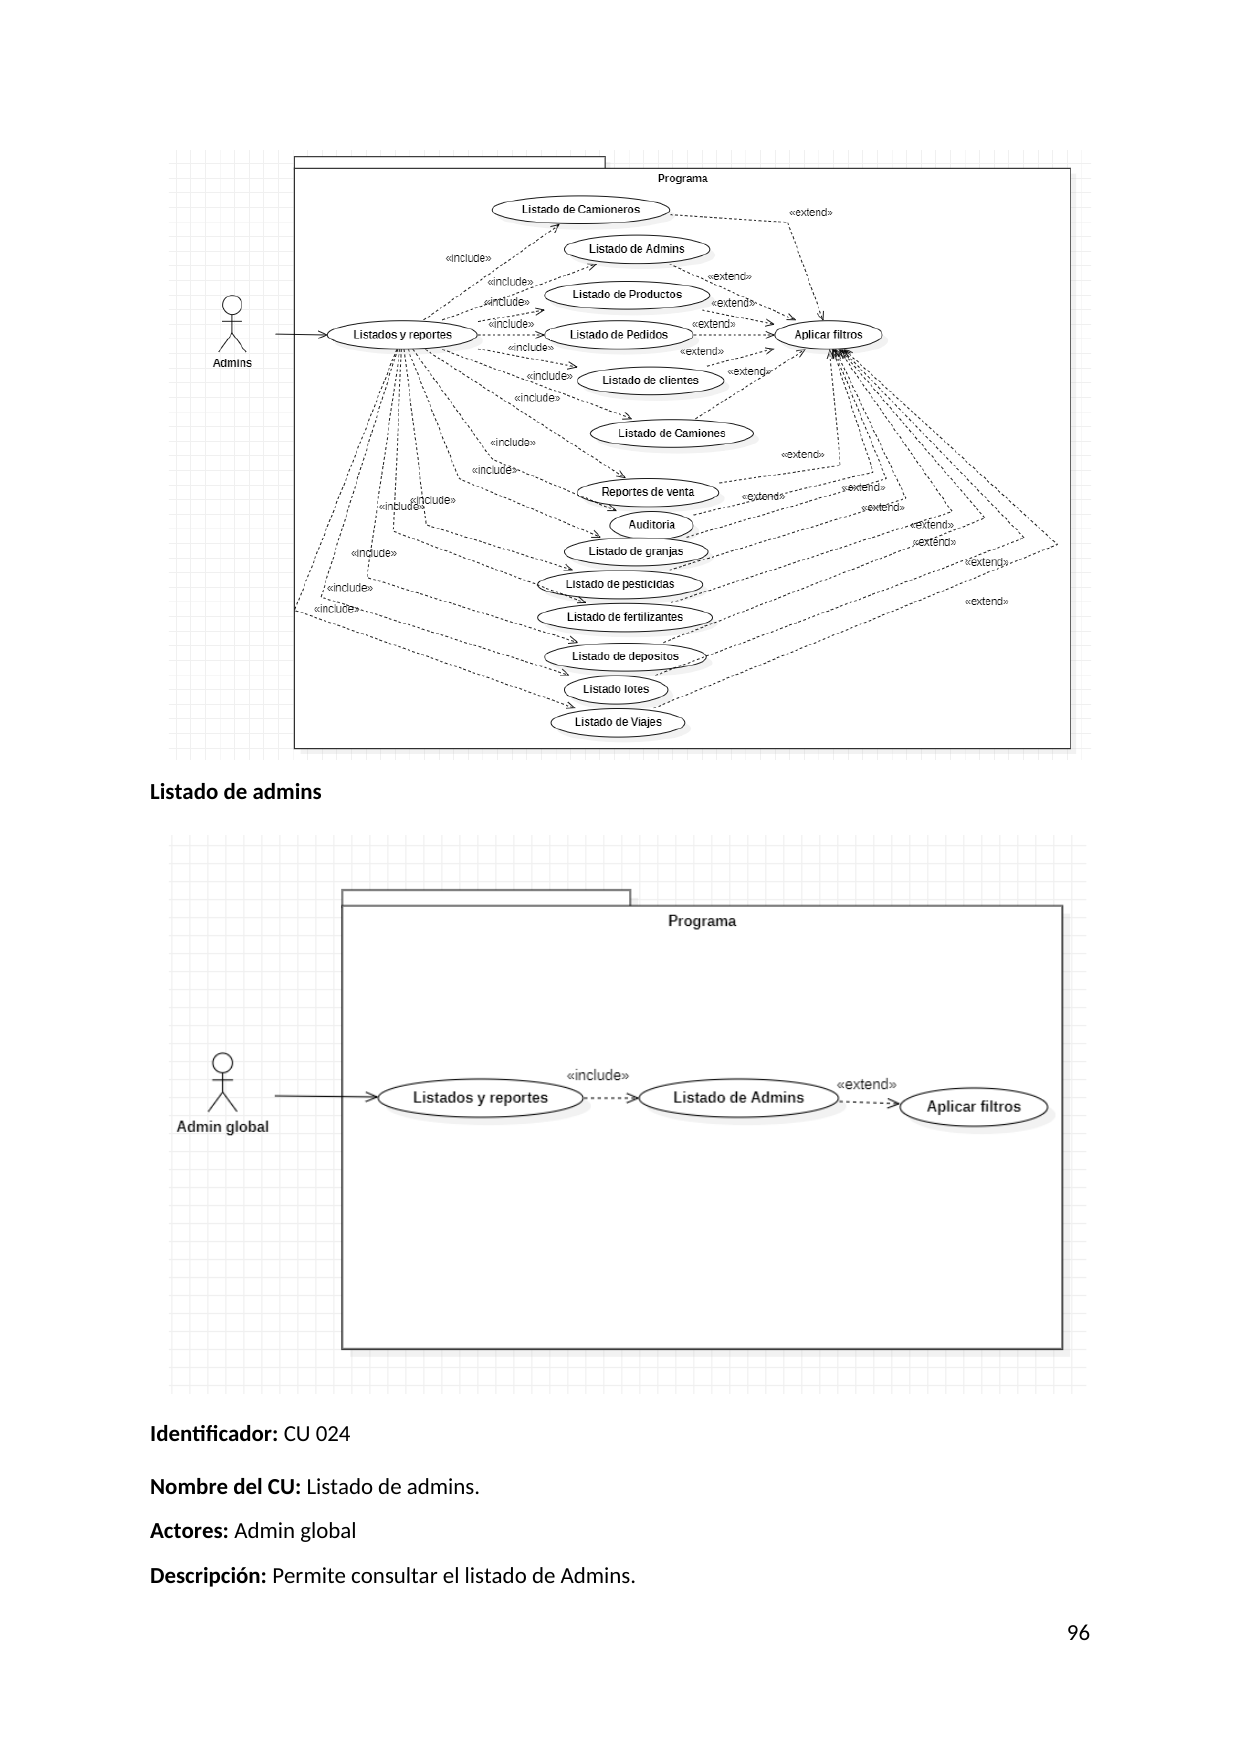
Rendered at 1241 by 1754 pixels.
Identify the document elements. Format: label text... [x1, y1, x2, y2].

text Nombre del CU: Listado de admins. [150, 1472, 1090, 1500]
text Identificador: CU 024 [150, 1419, 1090, 1447]
text Actores: Admin global [150, 1517, 1090, 1544]
text Listado de admins [150, 777, 1090, 805]
text Descripción: Permite consultar el listado de Admins. [150, 1561, 1090, 1589]
